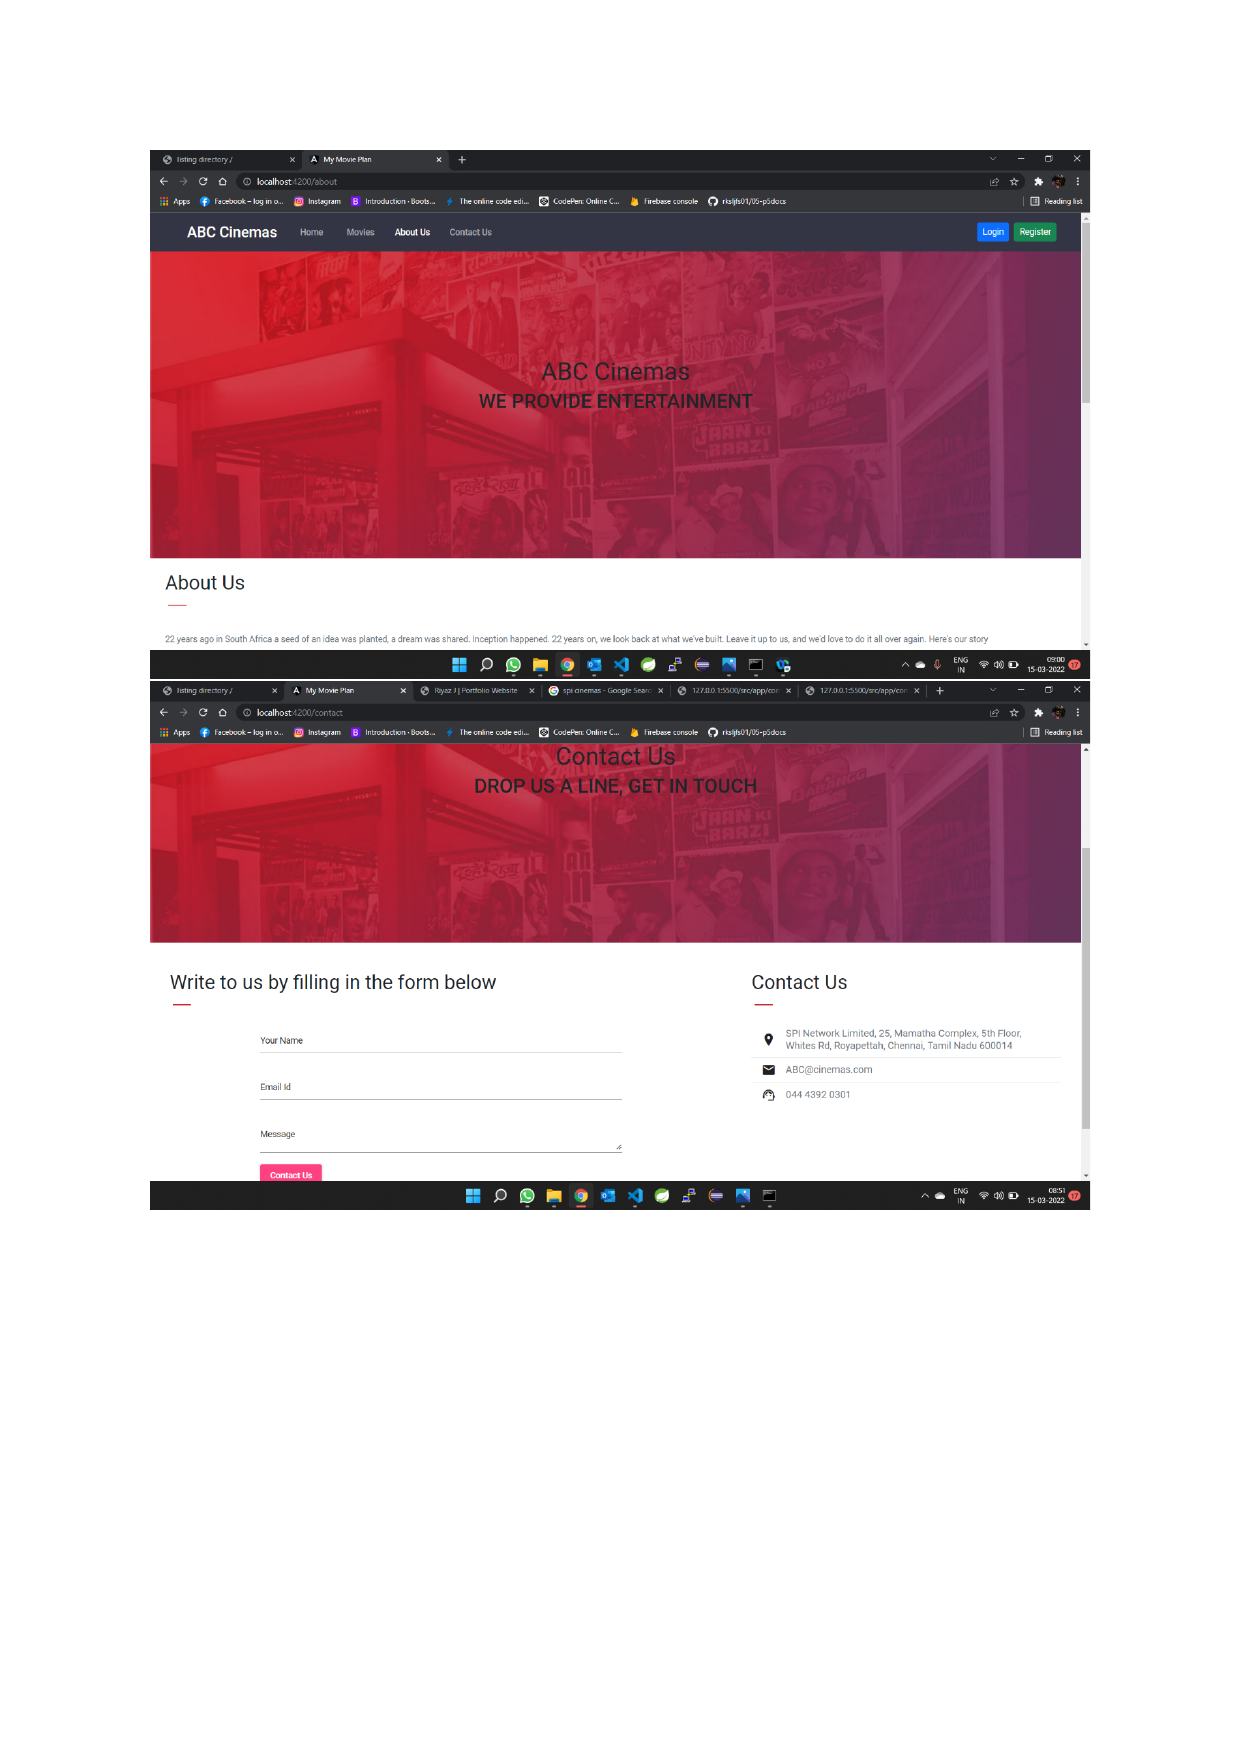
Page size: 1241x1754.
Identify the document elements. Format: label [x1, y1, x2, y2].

picture [150, 681, 1091, 1210]
picture [150, 150, 1091, 679]
